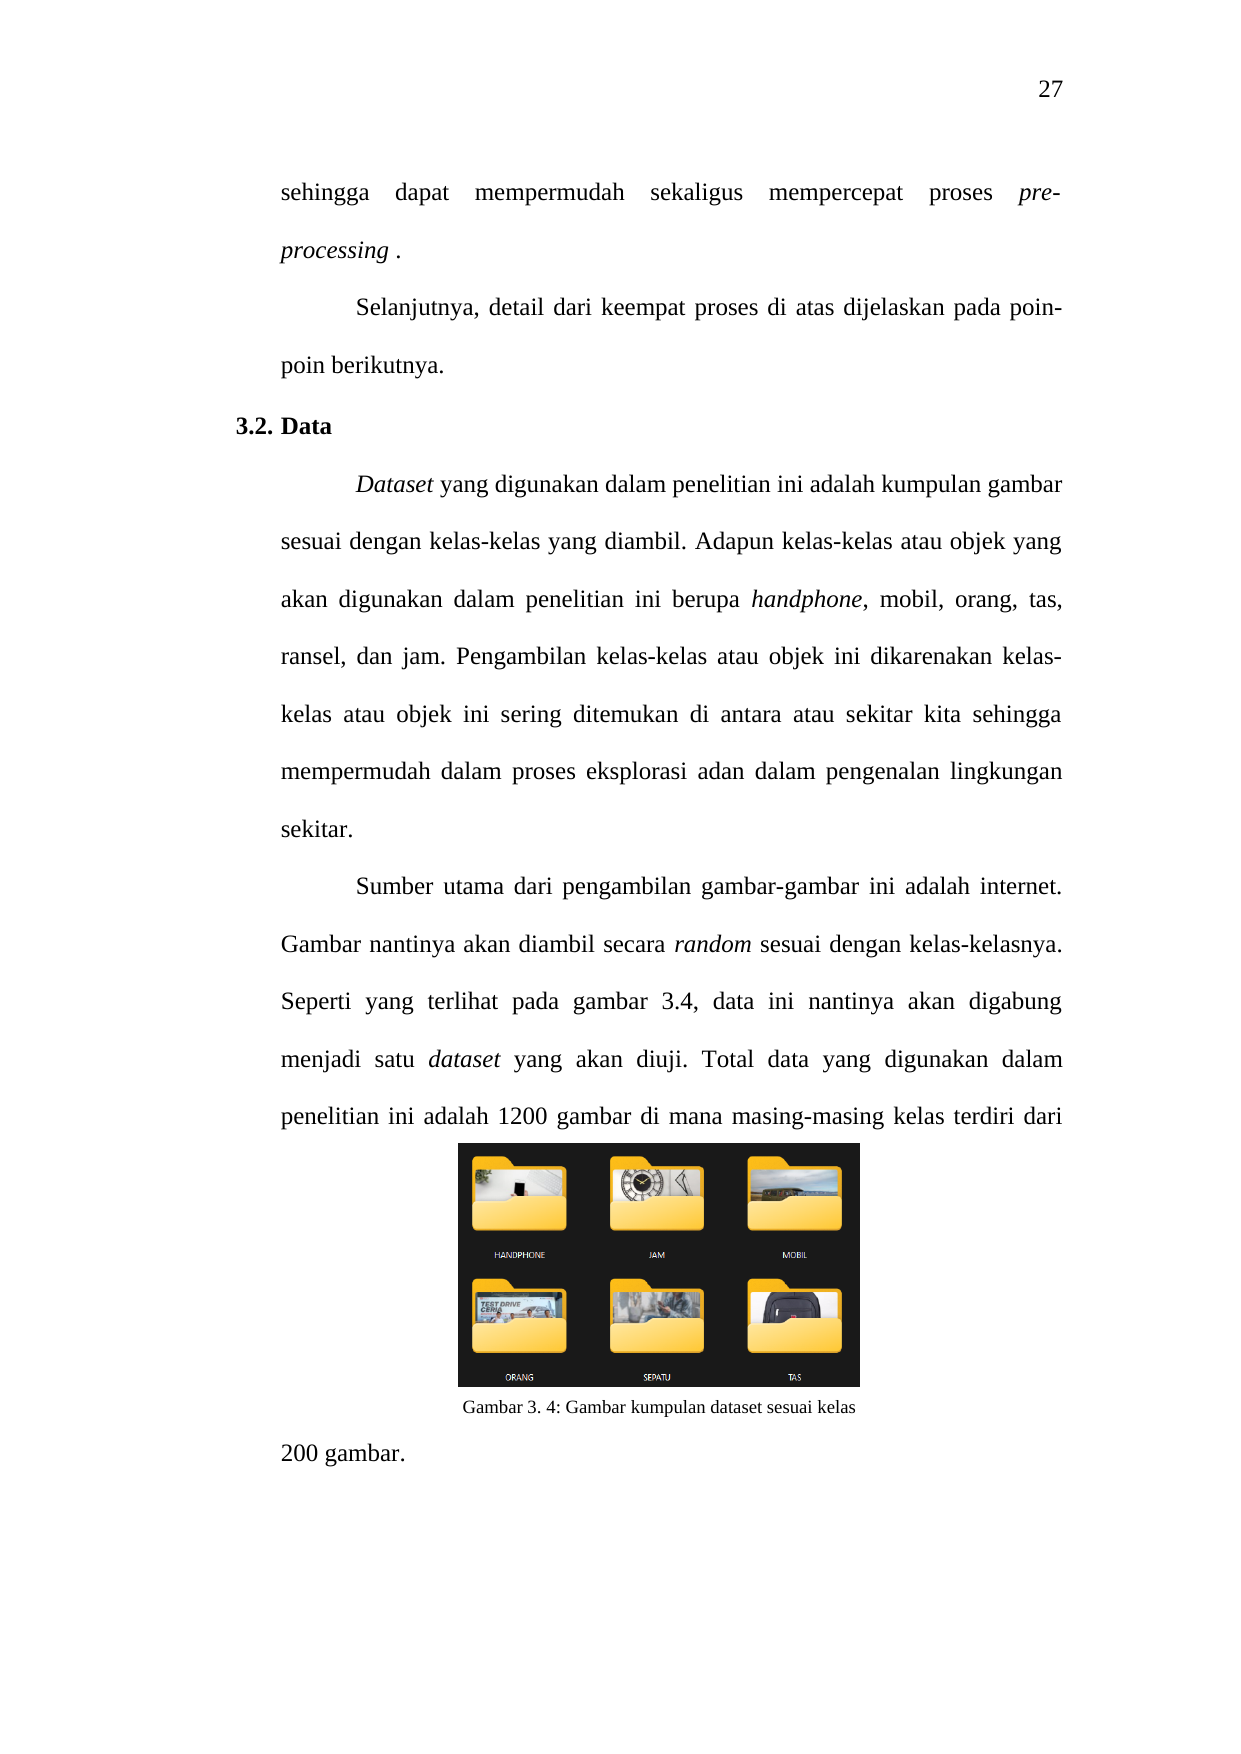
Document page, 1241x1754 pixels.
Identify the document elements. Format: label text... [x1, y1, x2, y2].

picture [458, 1143, 860, 1387]
text Dataset yang digunakan dalam penelitian ini adalah kumpulan gambar sesuai dengan kelas-kelas yang diambil. Adapun kelas-kelas atau objek yang akan digunakan dalam penelitian ini berupa handphone, mobil, orang, tas, ransel, dan jam. Pengambilan kelas-kelas atau objek ini dikarenakan kelas-kelas atau objek ini sering ditemukan di antara atau sekitar kita sehingga mempermudah dalam proses eksplorasi adan dalam pengenalan lingkungan sekitar. [281, 469, 1063, 843]
subtitle Data [236, 411, 1063, 440]
text Sumber utama dari pengambilan gambar-gambar ini adalah internet. Gambar nantinya akan diambil secara random sesuai dengan kelas-kelasnya. Seperti yang terlihat pada gambar 3.4, data ini nantinya akan digabung menjadi satu dataset yang akan diuji. Total data yang digunakan dalam penelitian ini adalah 1200 gambar di mana masing-masing kelas terdiri dari 200 gambar. [281, 871, 1063, 1467]
text Selanjutnya, detail dari keempat proses di atas dijelaskan pada poin-poin berikutnya. [281, 292, 1063, 378]
